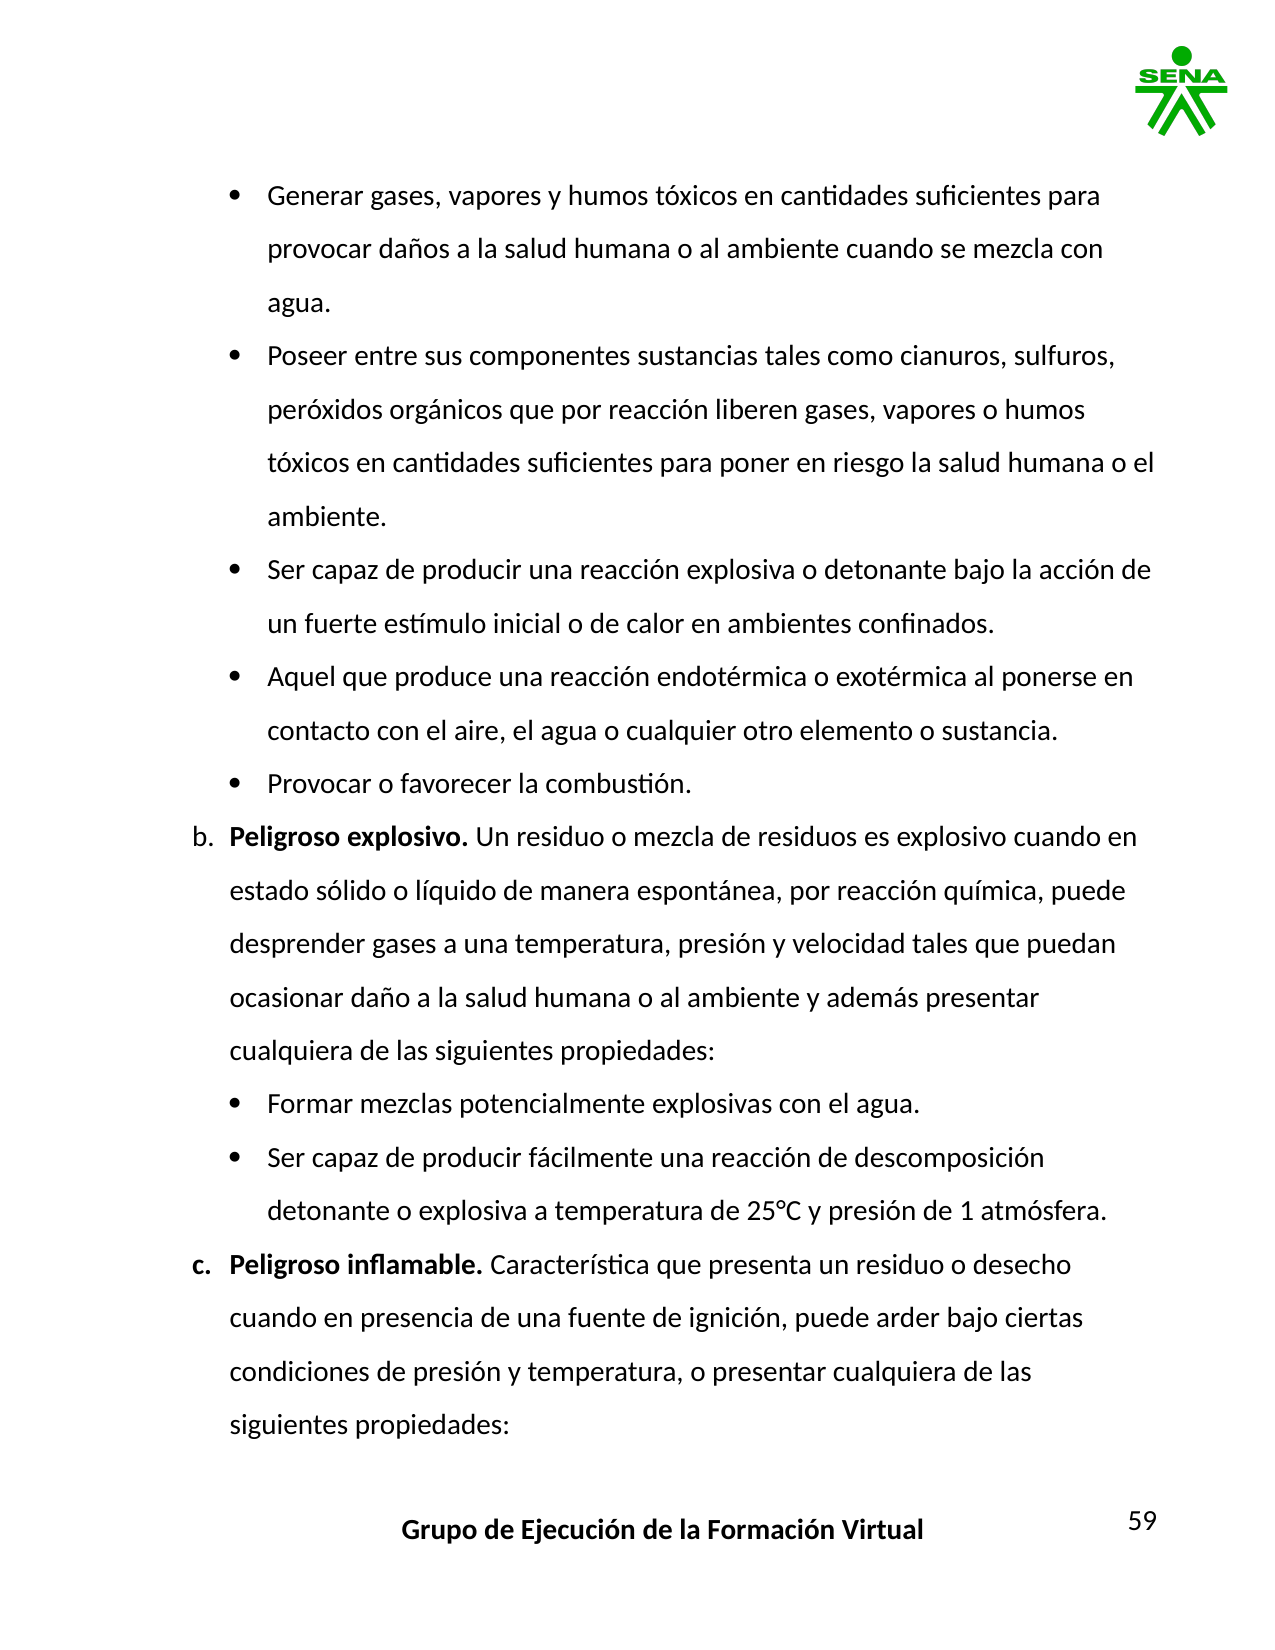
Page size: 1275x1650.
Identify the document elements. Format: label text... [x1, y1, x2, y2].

list Ser capaz de producir fácilmente una reacción de descomposición detonante o explosiva a temperatura de 25°C y presión de 1 atmósfera. [229, 1139, 1157, 1228]
list Poseer entre sus componentes sustancias tales como cianuros, sulfuros, peróxidos orgánicos que por reacción liberen gases, vapores o humos tóxicos en cantidades suficientes para poner en riesgo la salud humana o el ambiente. [229, 337, 1157, 533]
list Aquel que produce una reacción endotérmica o exotérmica al ponerse en contacto con el aire, el agua o cualquier otro elemento o sustancia. [229, 658, 1157, 747]
list Peligroso explosivo. Un residuo o mezcla de residuos es explosivo cuando en estado sólido o líquido de manera espontánea, por reacción química, puede desprender gases a una temperatura, presión y velocidad tales que puedan ocasionar daño a la salud humana o al ambiente y además presentar cualquiera de las siguientes propiedades: [192, 818, 1157, 1068]
list Formar mezclas potencialmente explosivas con el agua. [229, 1086, 1157, 1121]
list Peligroso inflamable. Característica que presenta un residuo o desecho cuando en presencia de una fuente de ignición, puede arder bajo ciertas condiciones de presión y temperatura, o presentar cualquiera de las siguientes propiedades: [192, 1246, 1157, 1442]
list Generar gases, vapores y humos tóxicos en cantidades suficientes para provocar daños a la salud humana o al ambiente cuando se mezcla con agua. [229, 177, 1157, 320]
picture [1135, 46, 1228, 136]
list Provocar o favorecer la combustión. [229, 765, 1157, 801]
list Ser capaz de producir una reacción explosiva o detonante bajo la acción de un fuerte estímulo inicial o de calor en ambientes confinados. [229, 551, 1157, 640]
